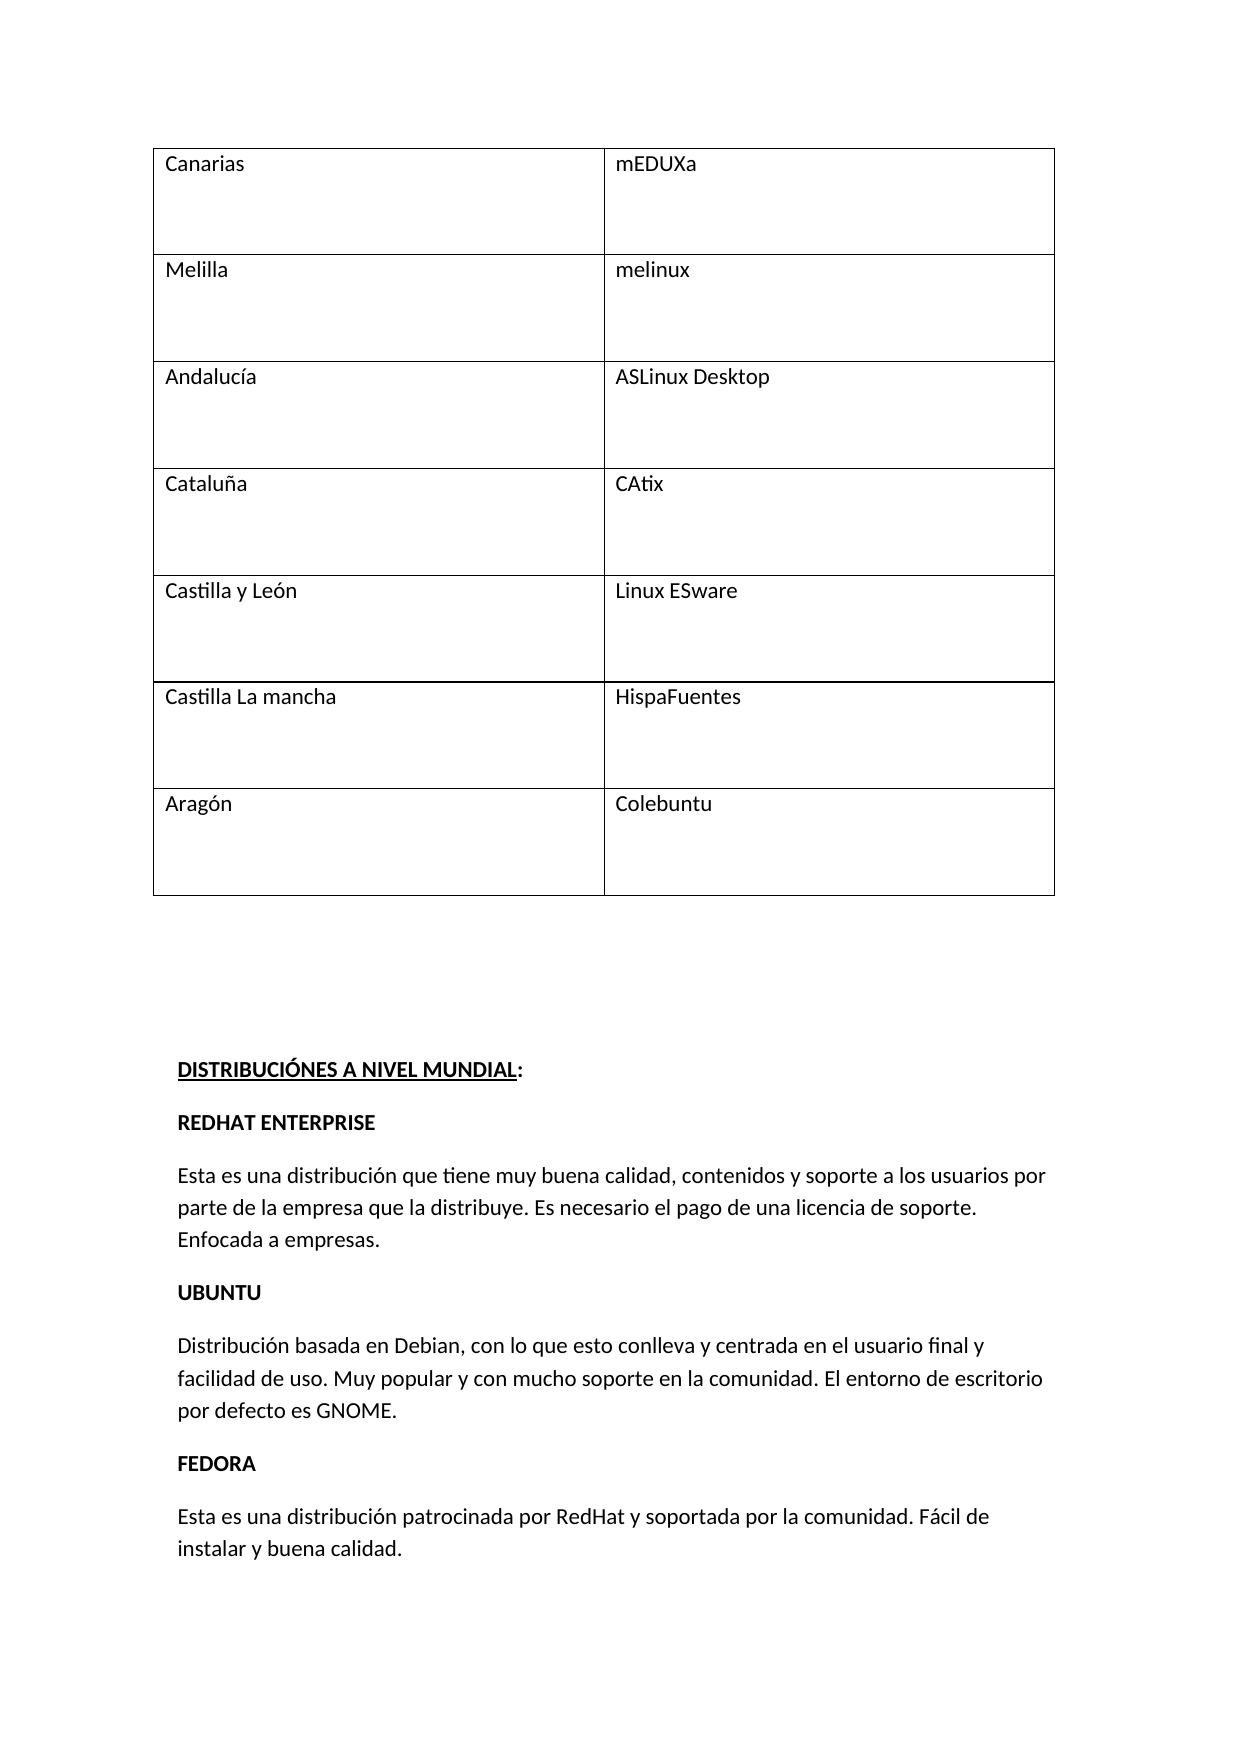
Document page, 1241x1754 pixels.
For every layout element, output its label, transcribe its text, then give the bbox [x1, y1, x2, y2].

table_cell Linux ESware [605, 576, 1054, 681]
table_cell melinux [605, 255, 1054, 361]
text REDHAT ENTERPRISE [177, 1108, 1063, 1136]
table_cell mEDUXa [605, 149, 1054, 254]
table_cell Aragón [154, 789, 604, 895]
text Esta es una distribución que tiene muy buena calidad, contenidos y soporte a los usuarios por parte de la empresa que la distribuye. Es necesario el pago de una licencia de soporte. Enfocada a empresas. [177, 1161, 1063, 1253]
table_cell Castilla La mancha [154, 683, 604, 788]
text Esta es una distribución patrocinada por RedHat y soportada por la comunidad. Fácil de instalar y buena calidad. [177, 1502, 1063, 1562]
table_cell CAtix [605, 469, 1054, 575]
table_cell Cataluña [154, 469, 604, 575]
text FEDORA [177, 1449, 1063, 1477]
text DISTRIBUCIÓNES A NIVEL MUNDIAL: [177, 1055, 1063, 1083]
text UBUNTU [177, 1278, 1063, 1307]
table_cell ASLinux Desktop [605, 362, 1054, 468]
table_cell Andalucía [154, 362, 604, 468]
table_cell Castilla y León [154, 576, 604, 681]
table_cell HispaFuentes [605, 683, 1054, 788]
table_cell Melilla [154, 255, 604, 361]
table_cell Colebuntu [605, 789, 1054, 895]
table_cell Canarias [154, 149, 604, 254]
text Distribución basada en Debian, con lo que esto conlleva y centrada en el usuario final y facilidad de uso. Muy popular y con mucho soporte en la comunidad. El entorno de escritorio por defecto es GNOME. [177, 1332, 1063, 1424]
